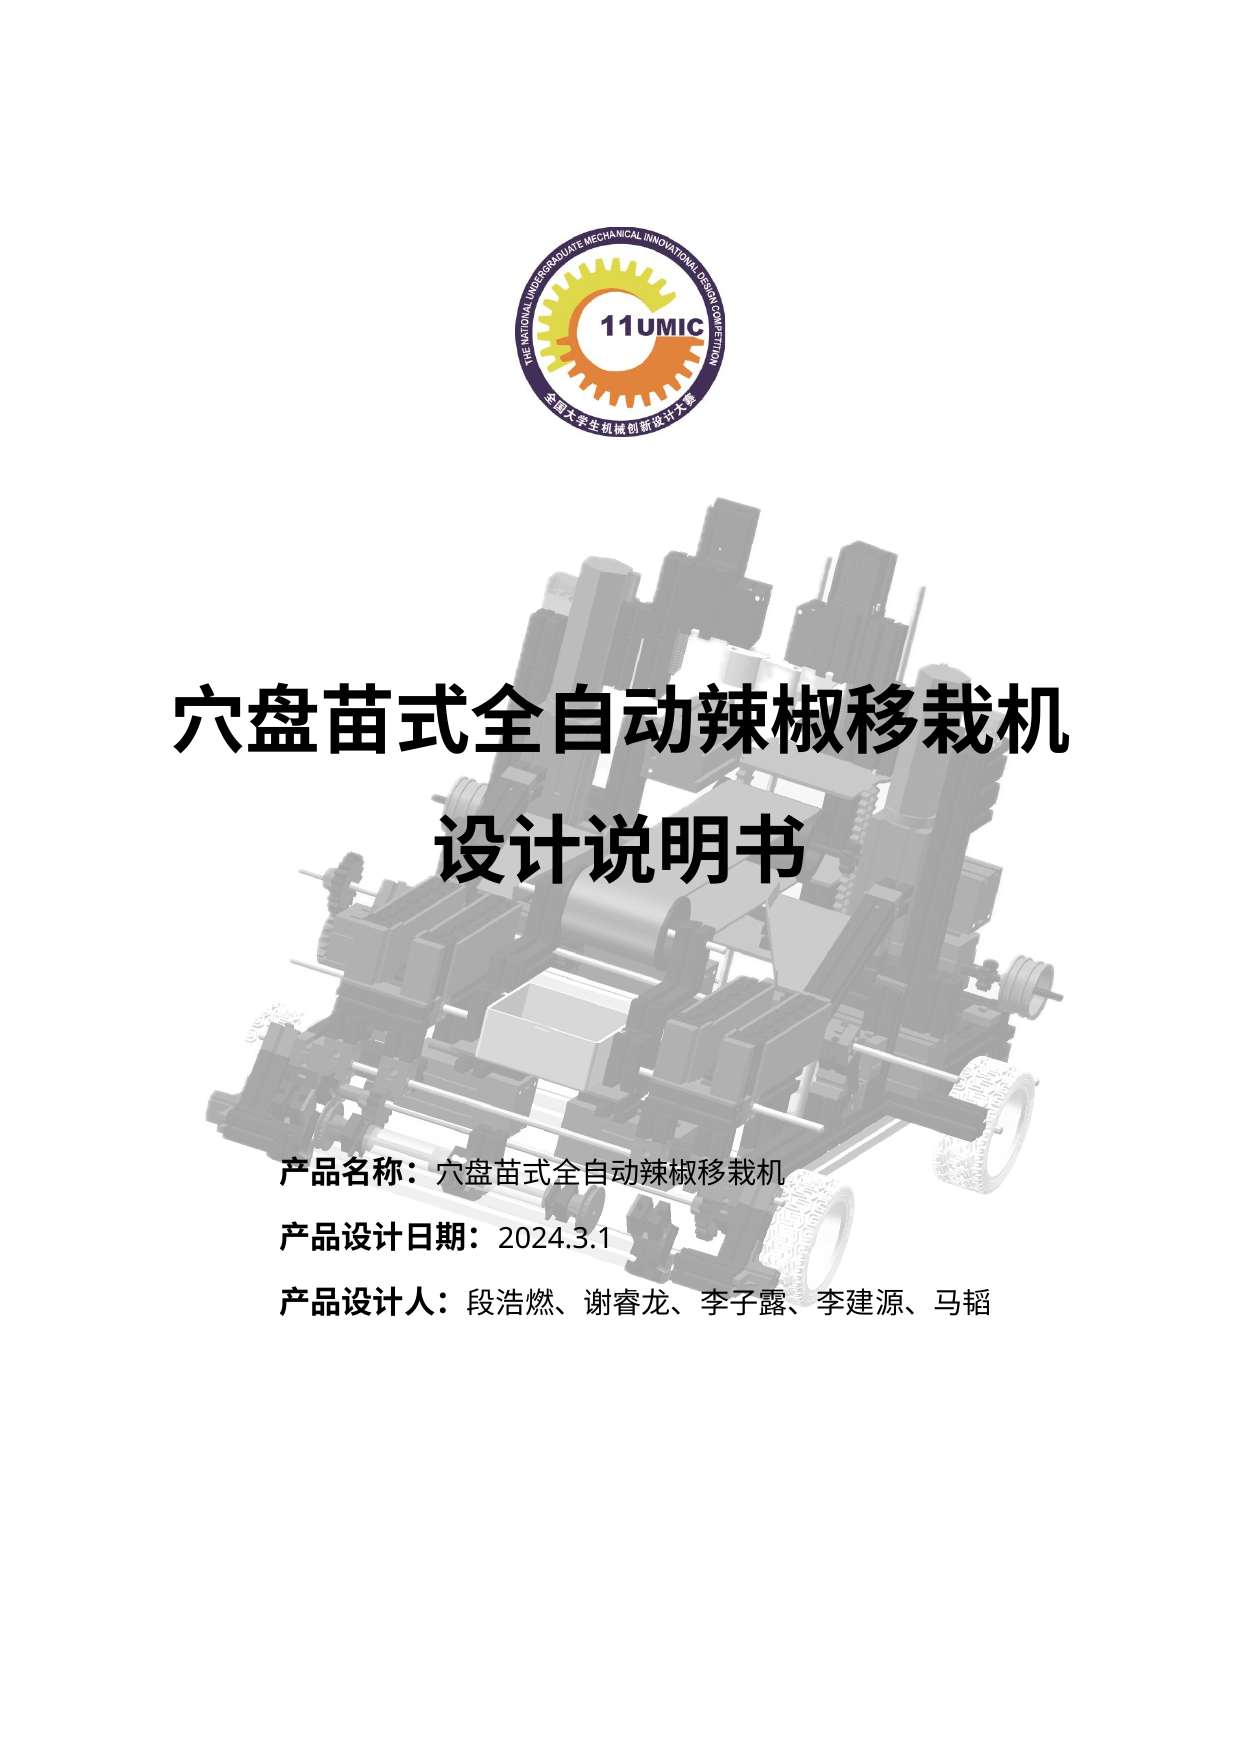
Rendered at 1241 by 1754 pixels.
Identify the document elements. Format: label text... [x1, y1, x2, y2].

text 产品名称：穴盘苗式全自动辣椒移栽机 [235, 1137, 1093, 1202]
text 设计说明书 [148, 779, 1093, 909]
picture [515, 227, 726, 437]
text 穴盘苗式全自动辣椒移栽机 [148, 649, 1093, 779]
text 产品设计人：段浩燃、谢睿龙、李子露、李建源、马韬 [235, 1267, 1093, 1332]
text 产品设计日期：2024.3.1 [235, 1202, 1093, 1267]
